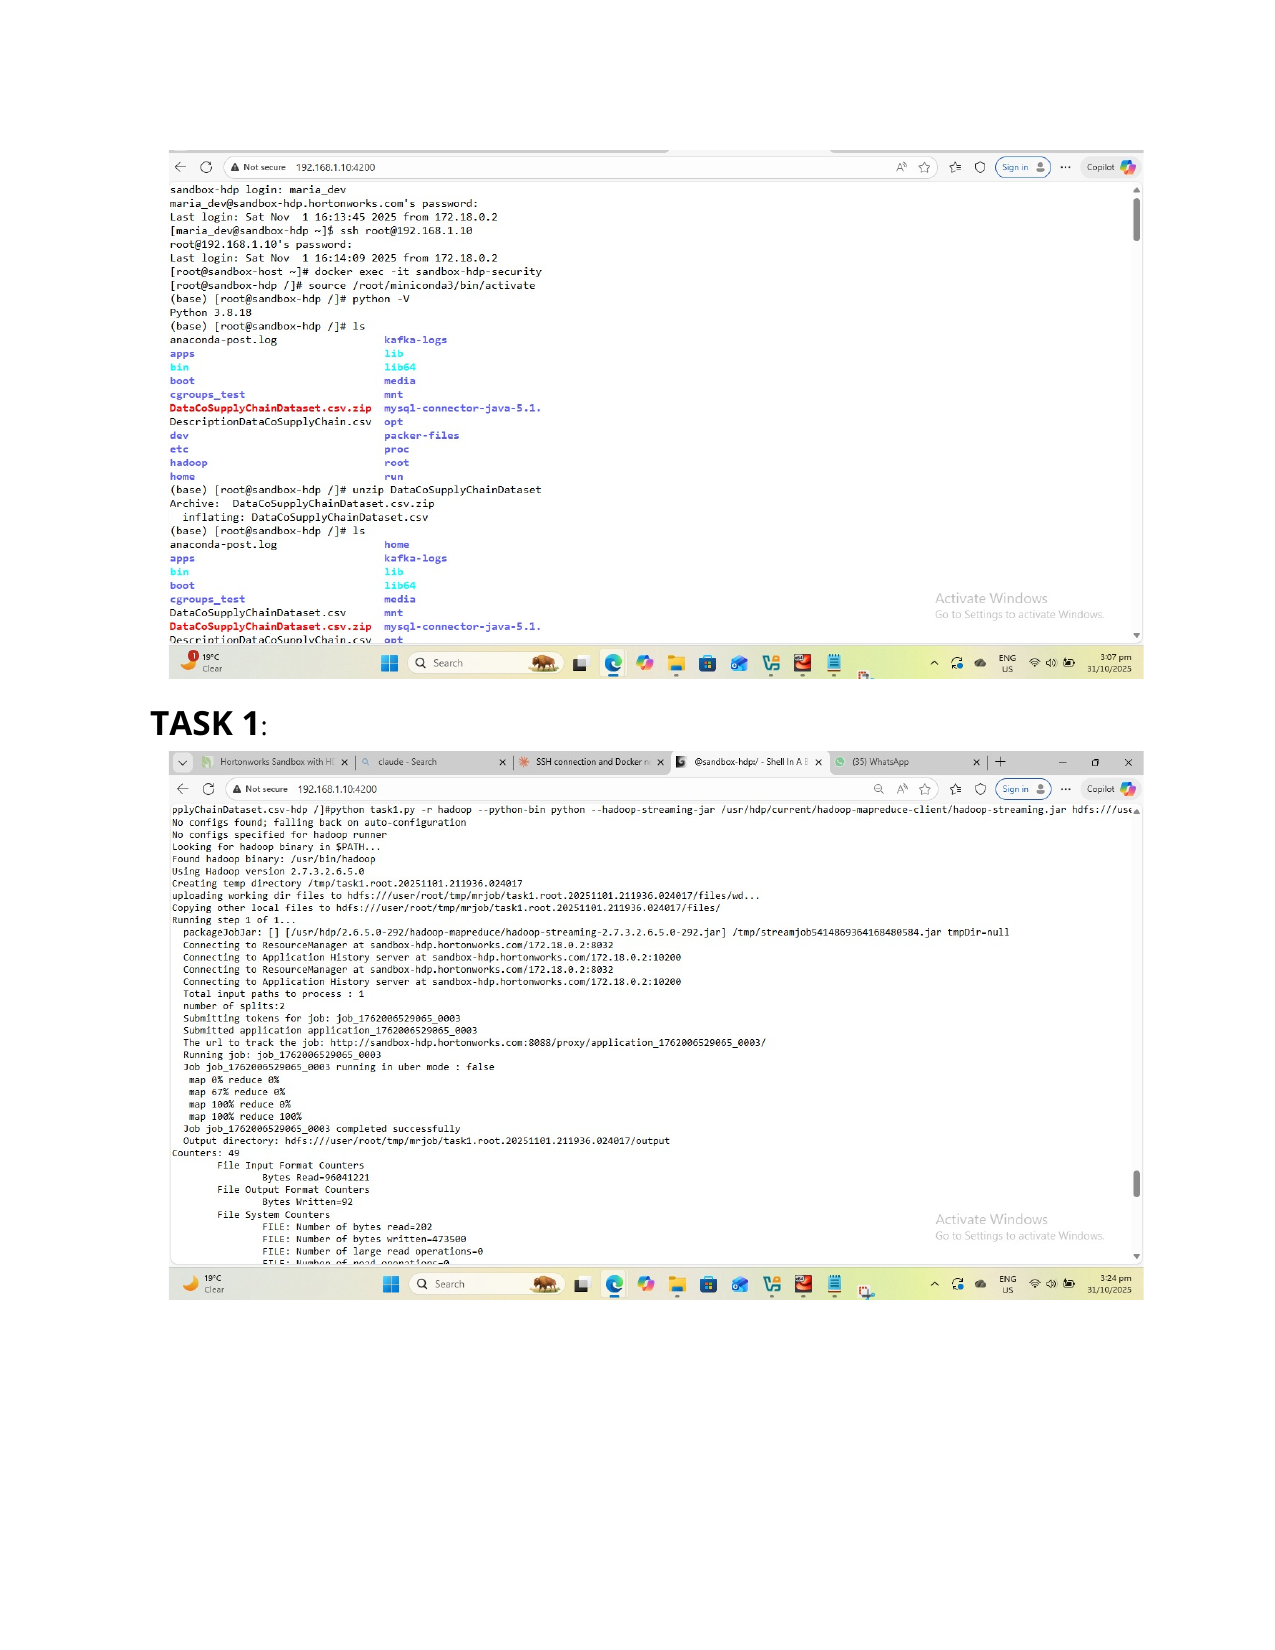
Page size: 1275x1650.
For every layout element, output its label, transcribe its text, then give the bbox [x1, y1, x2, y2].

text TASK 1: [150, 700, 1125, 1299]
